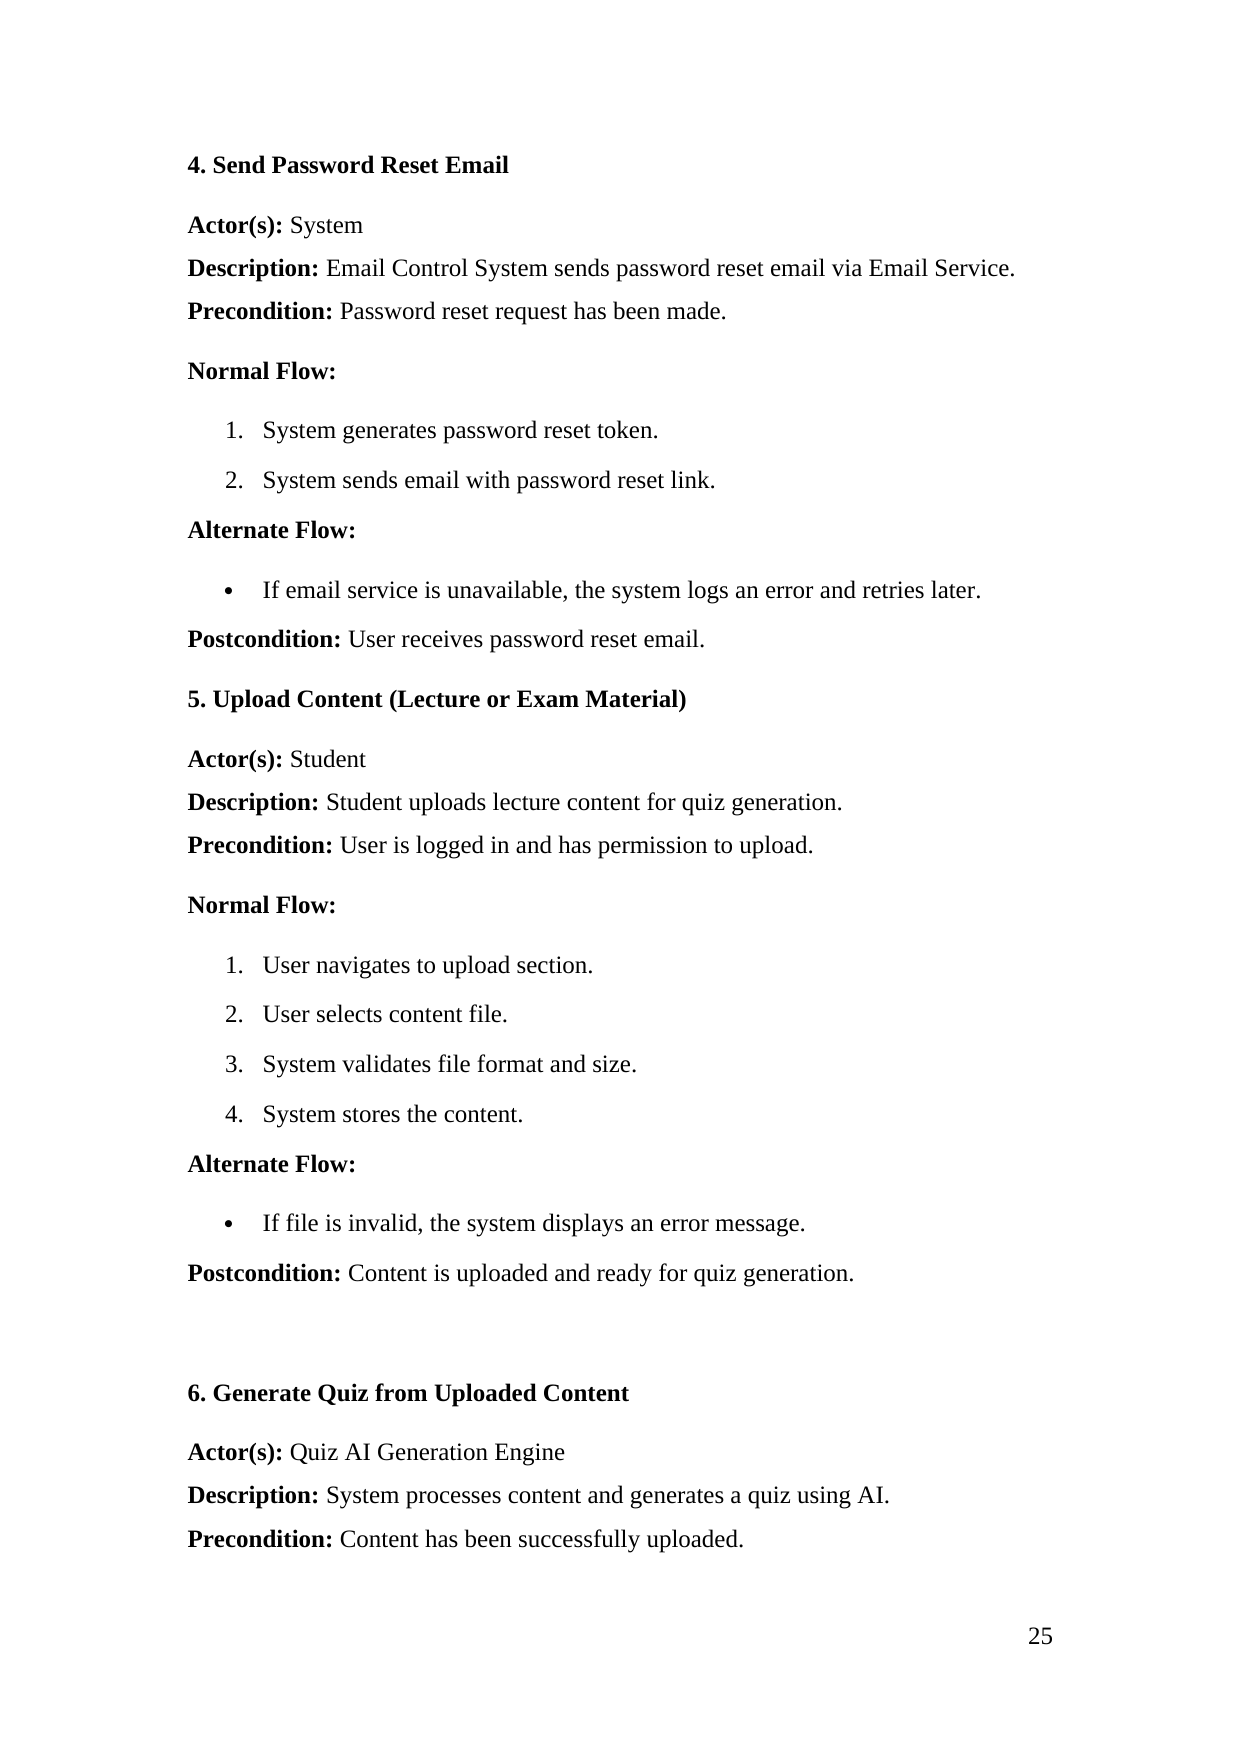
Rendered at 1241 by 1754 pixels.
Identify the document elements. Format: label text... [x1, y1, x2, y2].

list If file is invalid, the system displays an error message. [225, 1208, 1053, 1237]
text Actor(s): Student Description: Student uploads lecture content for quiz generation. Precondition: User is logged in and has permission to upload. [187, 744, 1053, 859]
list System generates password reset token. [225, 416, 1053, 444]
text Actor(s): Quiz AI Generation Engine Description: System processes content and generates a quiz using AI. Precondition: Content has been successfully uploaded. [187, 1437, 1053, 1552]
text 5. Upload Content (Lecture or Exam Material) [187, 684, 1053, 713]
text 4. Send Password Reset Email [187, 150, 1053, 179]
text Normal Flow: [187, 356, 1053, 384]
text Normal Flow: [187, 890, 1053, 919]
text Alternate Flow: [187, 515, 1053, 544]
list User selects content file. [225, 999, 1053, 1028]
text Alternate Flow: [187, 1149, 1053, 1177]
list If email service is unavailable, the system logs an error and retries later. [225, 575, 1053, 603]
text Actor(s): System Description: Email Control System sends password reset email via Email Service. Precondition: Password reset request has been made. [187, 210, 1053, 325]
text Postcondition: User receives password reset email. [187, 624, 1053, 653]
list User navigates to upload section. [225, 950, 1053, 979]
text Postcondition: Content is uploaded and ready for quiz generation. [187, 1258, 1053, 1287]
list System validates file format and size. [225, 1049, 1053, 1078]
list System sends email with password reset link. [225, 465, 1053, 494]
list System stores the content. [225, 1099, 1053, 1128]
text 6. Generate Quiz from Uploaded Content [187, 1378, 1053, 1406]
